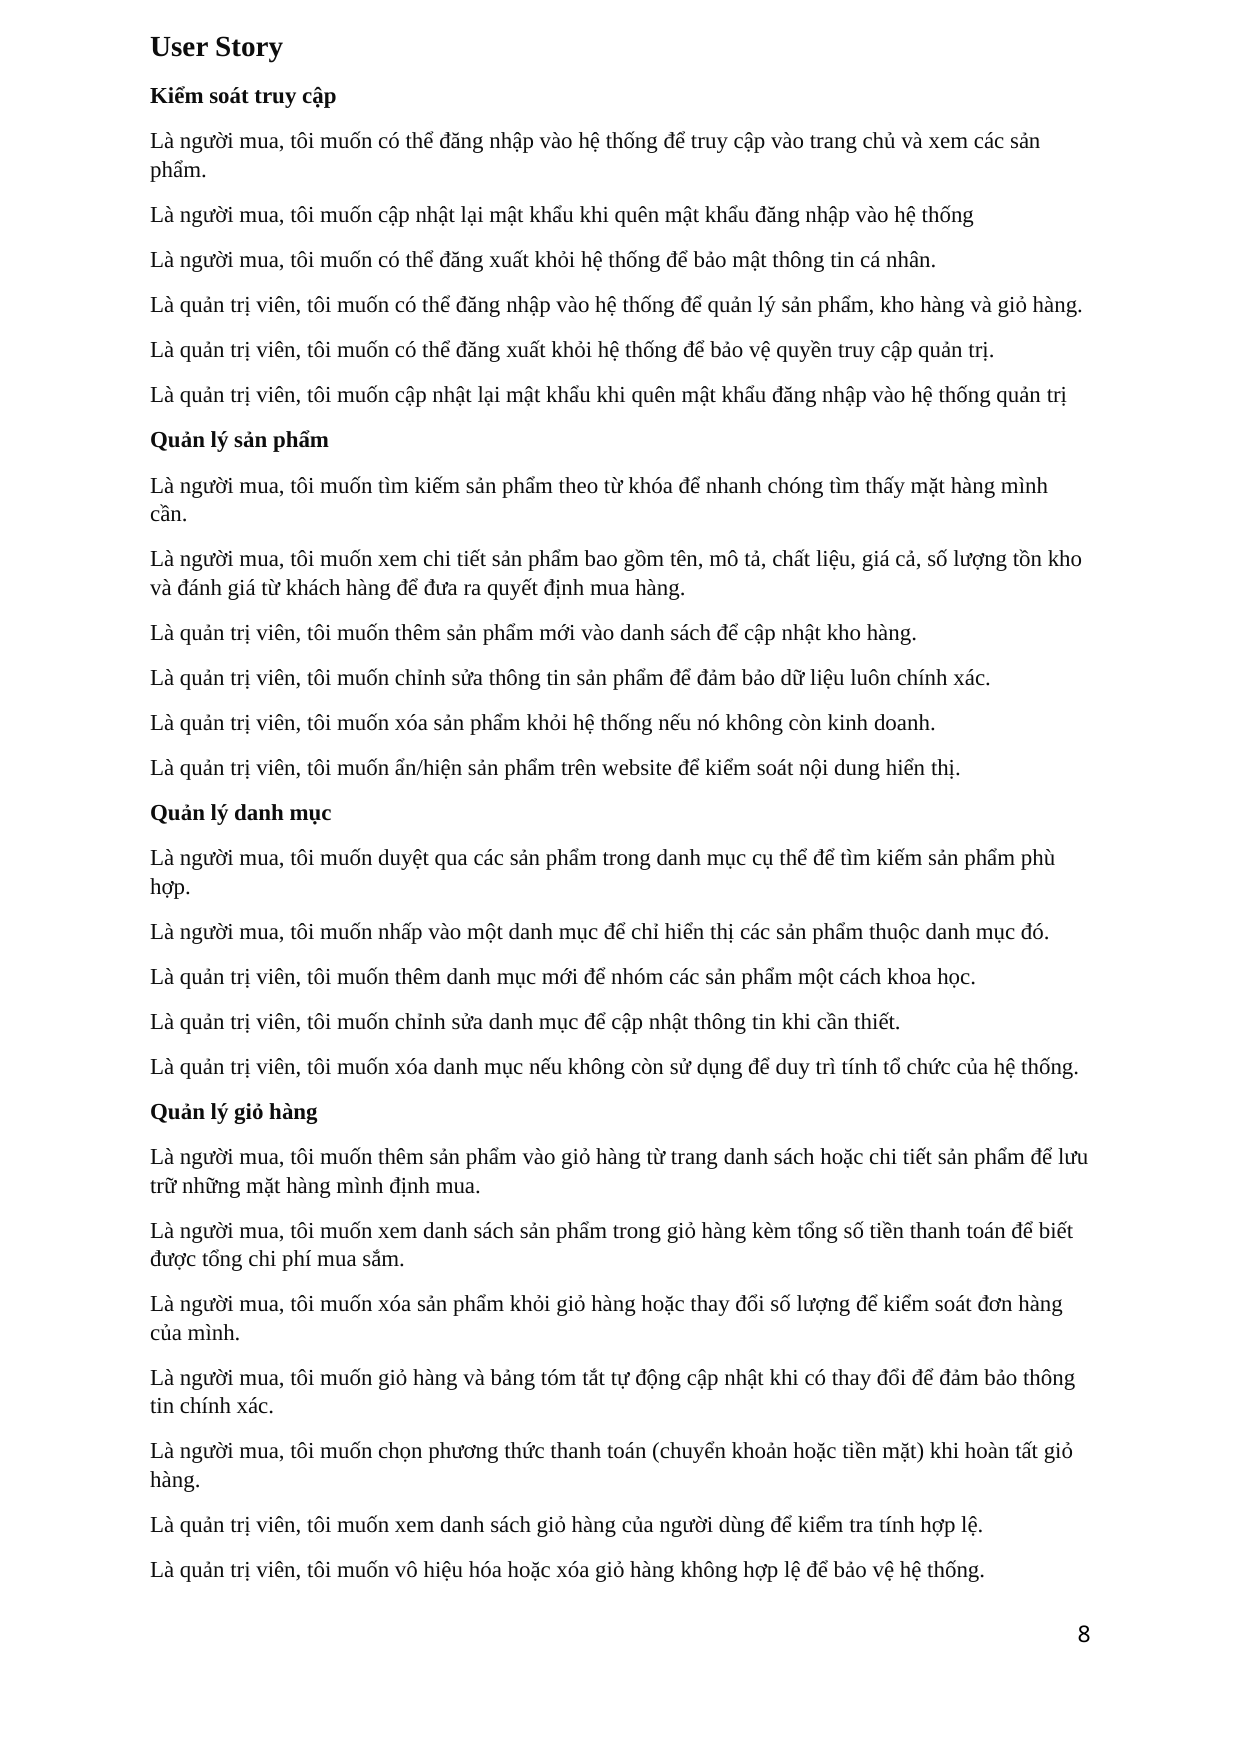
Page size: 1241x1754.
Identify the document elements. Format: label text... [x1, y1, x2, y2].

text Là quản trị viên, tôi muốn vô hiệu hóa hoặc xóa giỏ hàng không hợp lệ để bảo vệ hệ thống. [150, 1556, 1090, 1582]
text Là quản trị viên, tôi muốn ẩn/hiện sản phẩm trên website để kiểm soát nội dung hiển thị. [150, 754, 1090, 780]
text Quản lý sản phẩm [150, 427, 1090, 453]
text Là người mua, tôi muốn tìm kiếm sản phẩm theo từ khóa để nhanh chóng tìm thấy mặt hàng mình cần. [150, 472, 1090, 526]
text Là người mua, tôi muốn có thể đăng xuất khỏi hệ thống để bảo mật thông tin cá nhân. [150, 246, 1090, 272]
text Là người mua, tôi muốn có thể đăng nhập vào hệ thống để truy cập vào trang chủ và xem các sản phẩm. [150, 127, 1090, 182]
text Quản lý danh mục [150, 799, 1090, 826]
text Là người mua, tôi muốn xóa sản phẩm khỏi giỏ hàng hoặc thay đổi số lượng để kiểm soát đơn hàng của mình. [150, 1290, 1090, 1345]
text Là quản trị viên, tôi muốn xóa danh mục nếu không còn sử dụng để duy trì tính tổ chức của hệ thống. [150, 1053, 1090, 1079]
text Là người mua, tôi muốn giỏ hàng và bảng tóm tắt tự động cập nhật khi có thay đổi để đảm bảo thông tin chính xác. [150, 1364, 1090, 1419]
text Kiểm soát truy cập [150, 82, 1090, 109]
text Là người mua, tôi muốn xem chi tiết sản phẩm bao gồm tên, mô tả, chất liệu, giá cả, số lượng tồn kho và đánh giá từ khách hàng để đưa ra quyết định mua hàng. [150, 545, 1090, 600]
text Là người mua, tôi muốn cập nhật lại mật khẩu khi quên mật khẩu đăng nhập vào hệ thống [150, 201, 1090, 227]
text Là quản trị viên, tôi muốn xem danh sách giỏ hàng của người dùng để kiểm tra tính hợp lệ. [150, 1511, 1090, 1537]
text Là người mua, tôi muốn thêm sản phẩm vào giỏ hàng từ trang danh sách hoặc chi tiết sản phẩm để lưu trữ những mặt hàng mình định mua. [150, 1143, 1090, 1198]
text User Story [150, 29, 1090, 63]
text Quản lý giỏ hàng [150, 1098, 1090, 1124]
text Là quản trị viên, tôi muốn có thể đăng nhập vào hệ thống để quản lý sản phẩm, kho hàng và giỏ hàng. [150, 291, 1090, 318]
text Là người mua, tôi muốn duyệt qua các sản phẩm trong danh mục cụ thể để tìm kiếm sản phẩm phù hợp. [150, 844, 1090, 899]
text Là quản trị viên, tôi muốn có thể đăng xuất khỏi hệ thống để bảo vệ quyền truy cập quản trị. [150, 336, 1090, 363]
text Là quản trị viên, tôi muốn cập nhật lại mật khẩu khi quên mật khẩu đăng nhập vào hệ thống quản trị [150, 381, 1090, 408]
text Là quản trị viên, tôi muốn chỉnh sửa danh mục để cập nhật thông tin khi cần thiết. [150, 1008, 1090, 1034]
text Là người mua, tôi muốn xem danh sách sản phẩm trong giỏ hàng kèm tổng số tiền thanh toán để biết được tổng chi phí mua sắm. [150, 1217, 1090, 1272]
text Là quản trị viên, tôi muốn thêm sản phẩm mới vào danh sách để cập nhật kho hàng. [150, 619, 1090, 645]
text Là người mua, tôi muốn nhấp vào một danh mục để chỉ hiển thị các sản phẩm thuộc danh mục đó. [150, 918, 1090, 944]
text Là người mua, tôi muốn chọn phương thức thanh toán (chuyển khoản hoặc tiền mặt) khi hoàn tất giỏ hàng. [150, 1437, 1090, 1492]
text Là quản trị viên, tôi muốn xóa sản phẩm khỏi hệ thống nếu nó không còn kinh doanh. [150, 709, 1090, 735]
text Là quản trị viên, tôi muốn thêm danh mục mới để nhóm các sản phẩm một cách khoa học. [150, 963, 1090, 989]
text Là quản trị viên, tôi muốn chỉnh sửa thông tin sản phẩm để đảm bảo dữ liệu luôn chính xác. [150, 664, 1090, 690]
